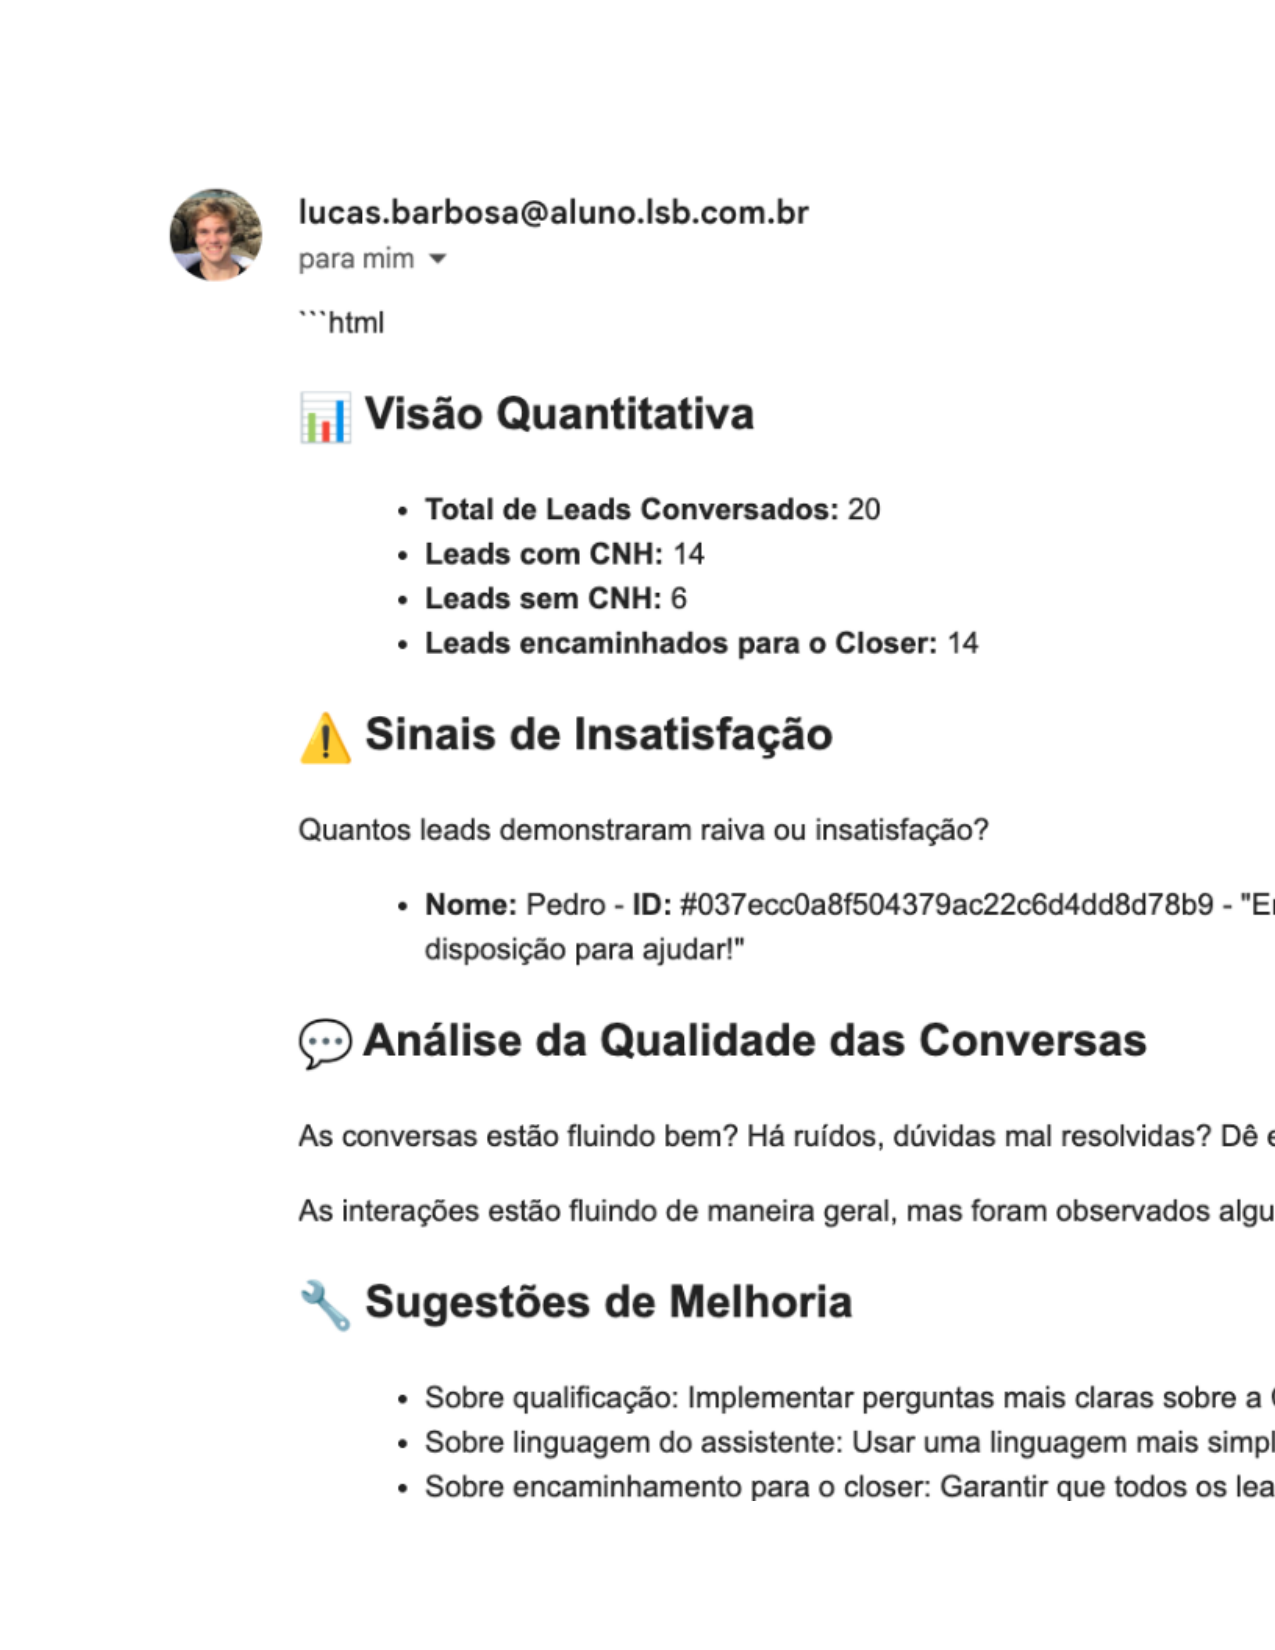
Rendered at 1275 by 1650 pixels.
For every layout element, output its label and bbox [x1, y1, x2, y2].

picture [150, 150, 1275, 1501]
